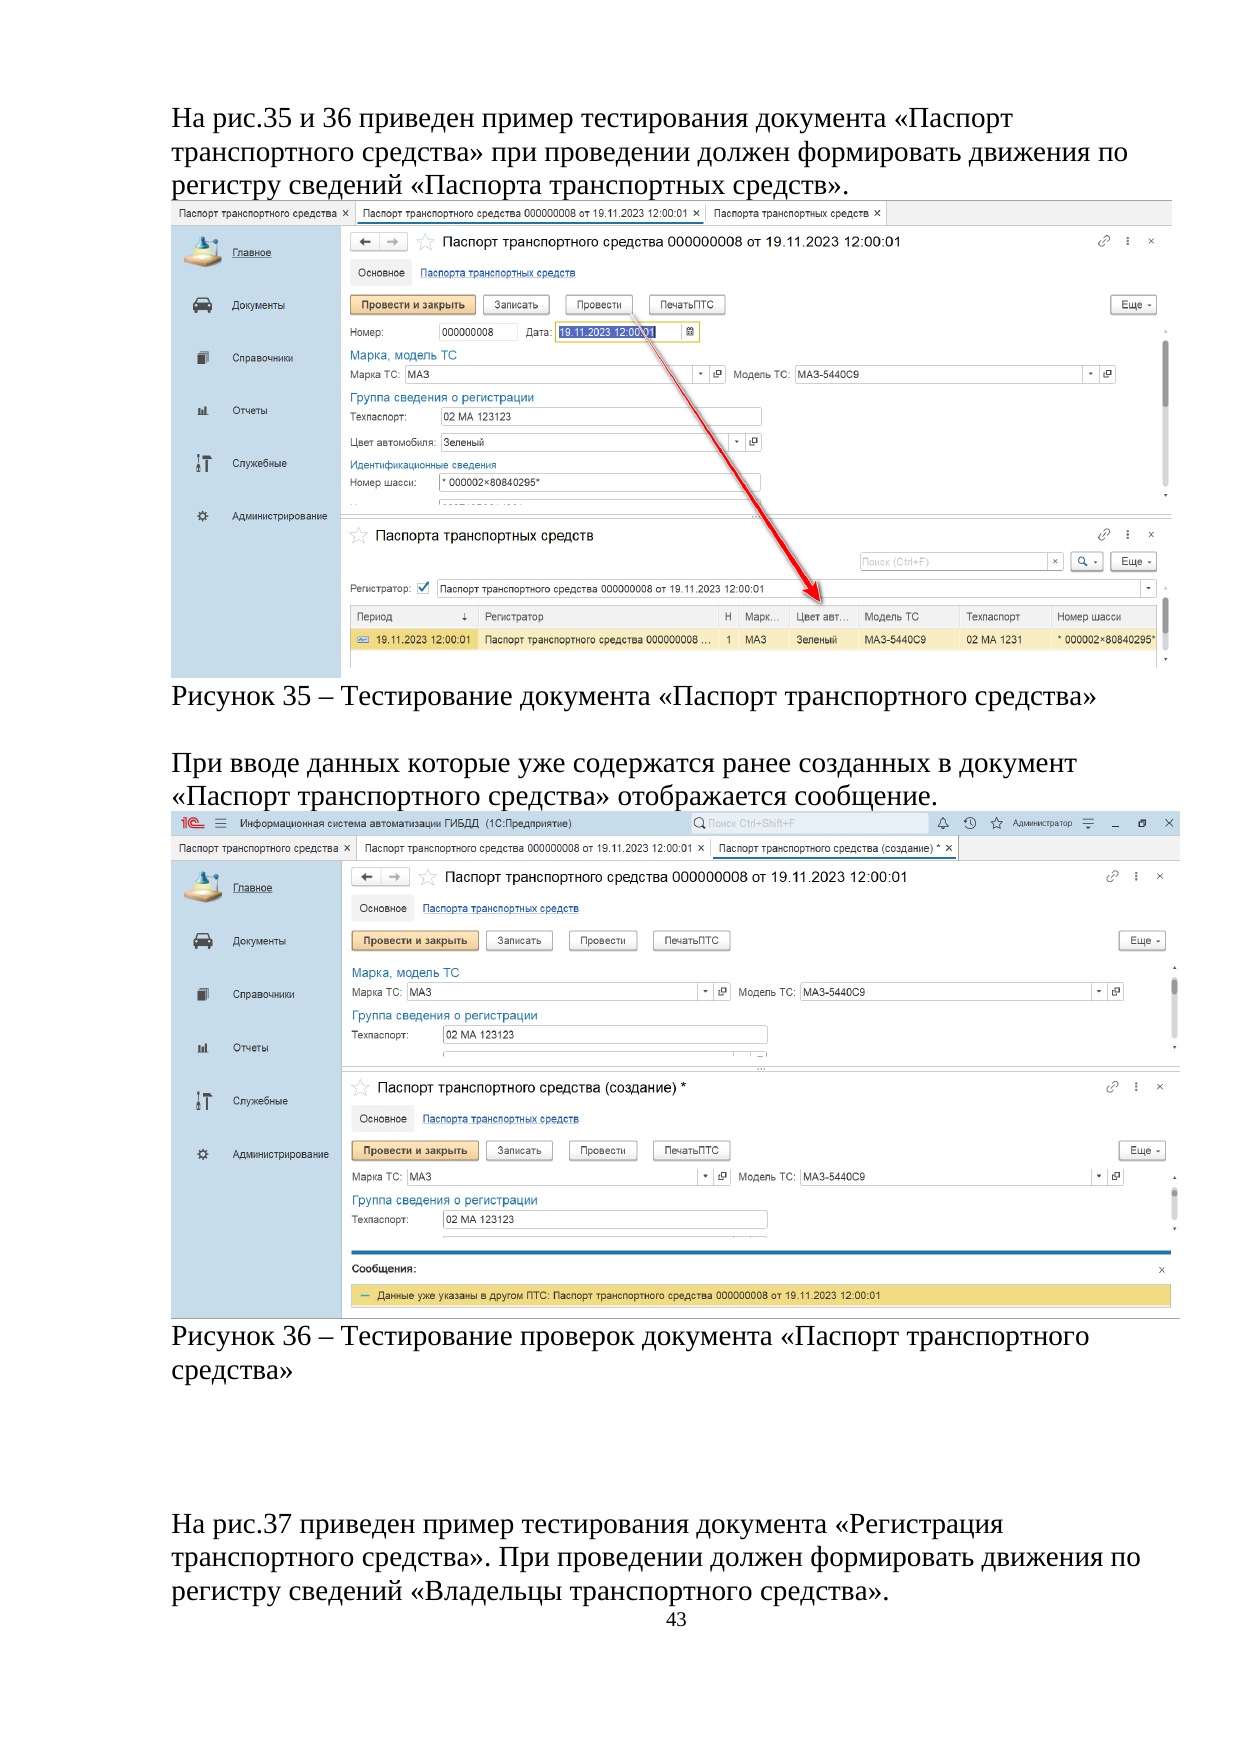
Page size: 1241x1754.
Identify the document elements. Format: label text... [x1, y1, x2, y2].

text На рис.37 приведен пример тестирования документа «Регистрация транспортного средства». При проведении должен формировать движения по регистру сведений «Владельцы транспортного средства». [171, 1506, 1181, 1606]
text На рис.35 и 36 приведен пример тестирования документа «Паспорт транспортного средства» при проведении должен формировать движения по регистру сведений «Паспорта транспортных средств». [171, 100, 1181, 201]
text При вводе данных которые уже содержатся ранее созданных в документ «Паспорт транспортного средства» отображается сообщение. [171, 745, 1181, 812]
picture [171, 200, 1172, 678]
text Рисунок 35 – Тестирование документа «Паспорт транспортного средства» [171, 678, 1181, 711]
text Рисунок 36 – Тестирование проверок документа «Паспорт транспортного средства» [171, 1318, 1181, 1385]
picture [171, 811, 1180, 1319]
